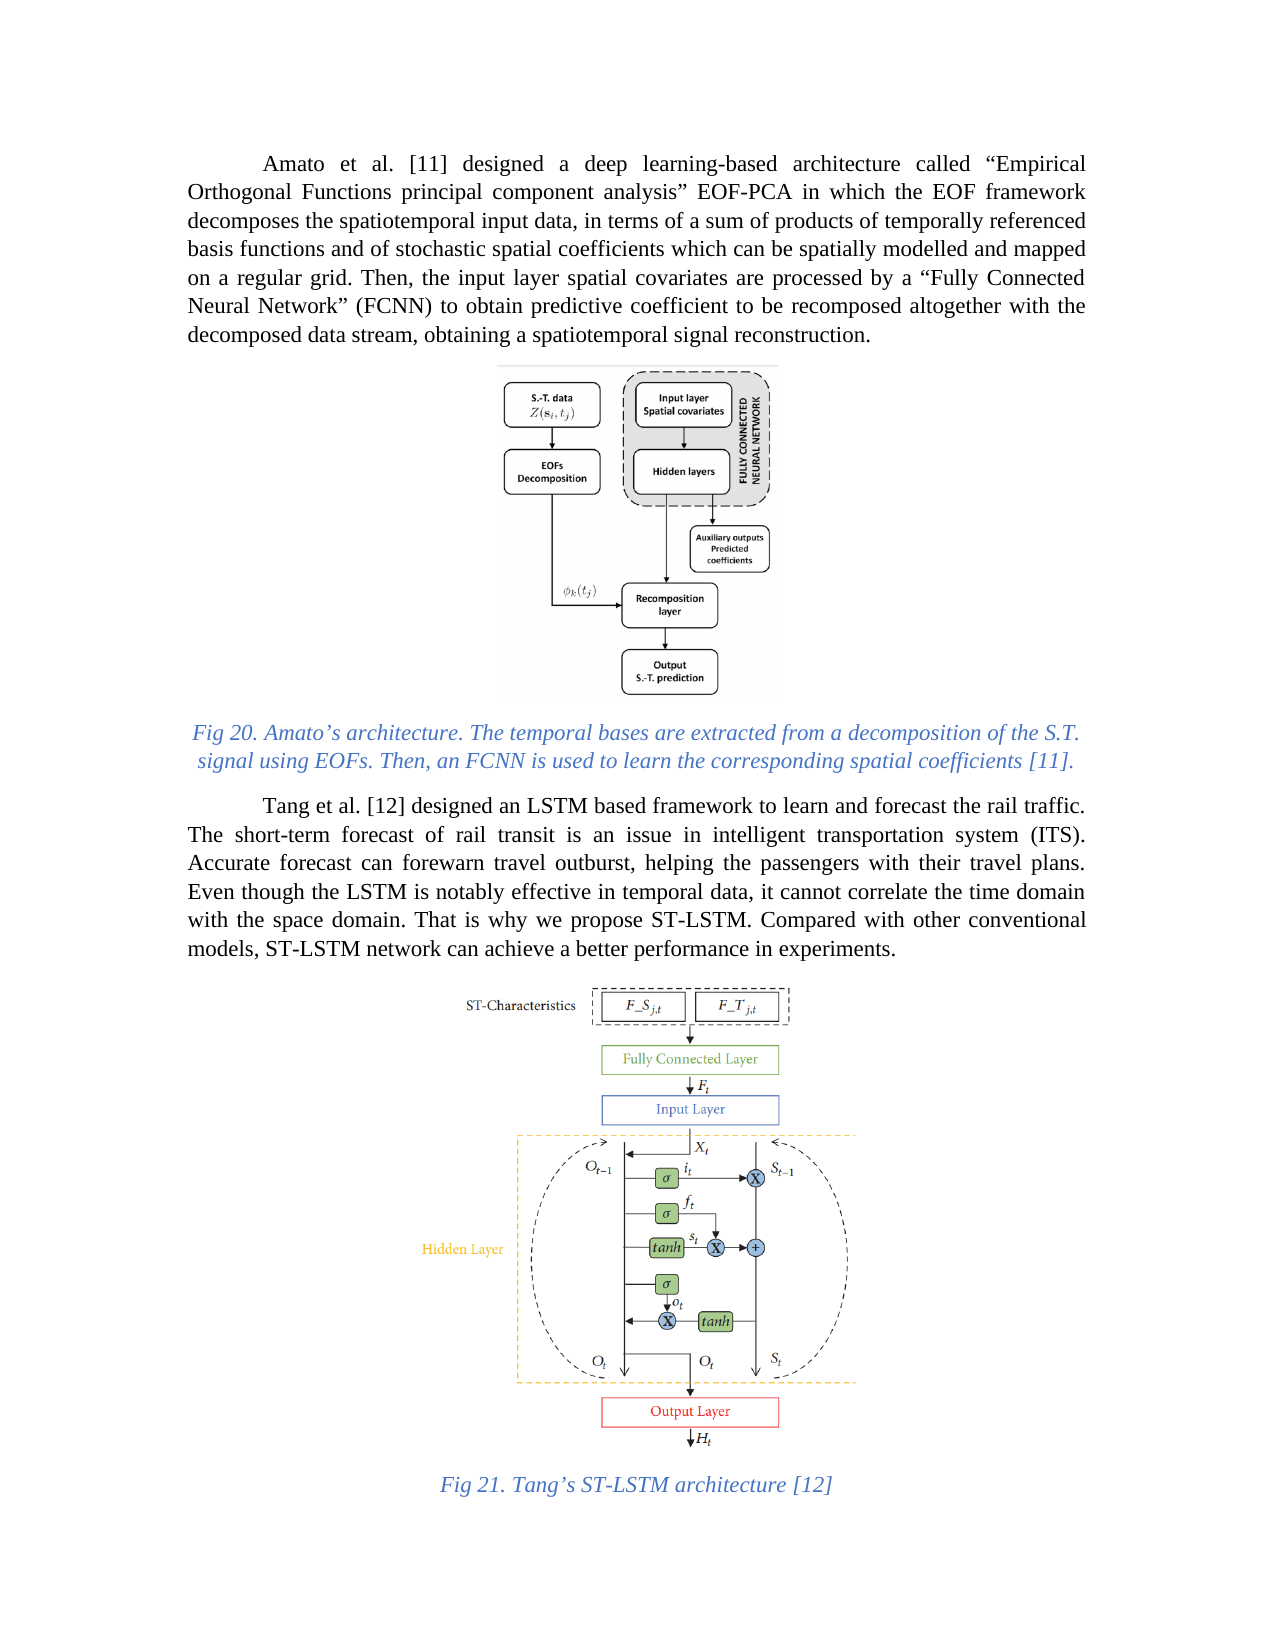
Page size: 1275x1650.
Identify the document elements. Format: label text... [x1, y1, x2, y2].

picture [419, 979, 856, 1452]
picture [496, 365, 779, 701]
text Amato et al. [11] designed a deep learning-based architecture called “Empirical Orthogonal Functions principal component analysis” EOF-PCA in which the EOF framework decomposes the spatiotemporal input data, in terms of a sum of products of temporally referenced basis functions and of stochastic spatial coefficients which can be spatially modelled and mapped on a regular grid. Then, the input layer spatial covariates are processed by a “Fully Connected Neural Network” (FCNN) to obtain predictive coefficient to be recomposed altogether with the decomposed data stream, obtaining a spatiotemporal signal reconstruction. [187, 150, 1087, 347]
text Fig 21. Tang’s ST-LSTM architecture [12] [187, 1471, 1087, 1497]
text Tang et al. [12] designed an LSTM based framework to learn and forecast the rail traffic. The short-term forecast of rail transit is an issue in intelligent transportation system (ITS). Accurate forecast can forewarn travel outburst, helping the passengers with their travel plans. Even though the LSTM is notably effective in temporal data, it cannot correlate the time domain with the space domain. That is why we propose ST-LSTM. Compared with other conventional models, ST-LSTM network can achieve a better performance in experiments. [187, 792, 1087, 961]
text Fig 20. Amato’s architecture. The temporal bases are extracted from a decomposition of the S.T. signal using EOFs. Then, an FCNN is used to learn the corresponding spatial coefficients [11]. [187, 719, 1087, 774]
